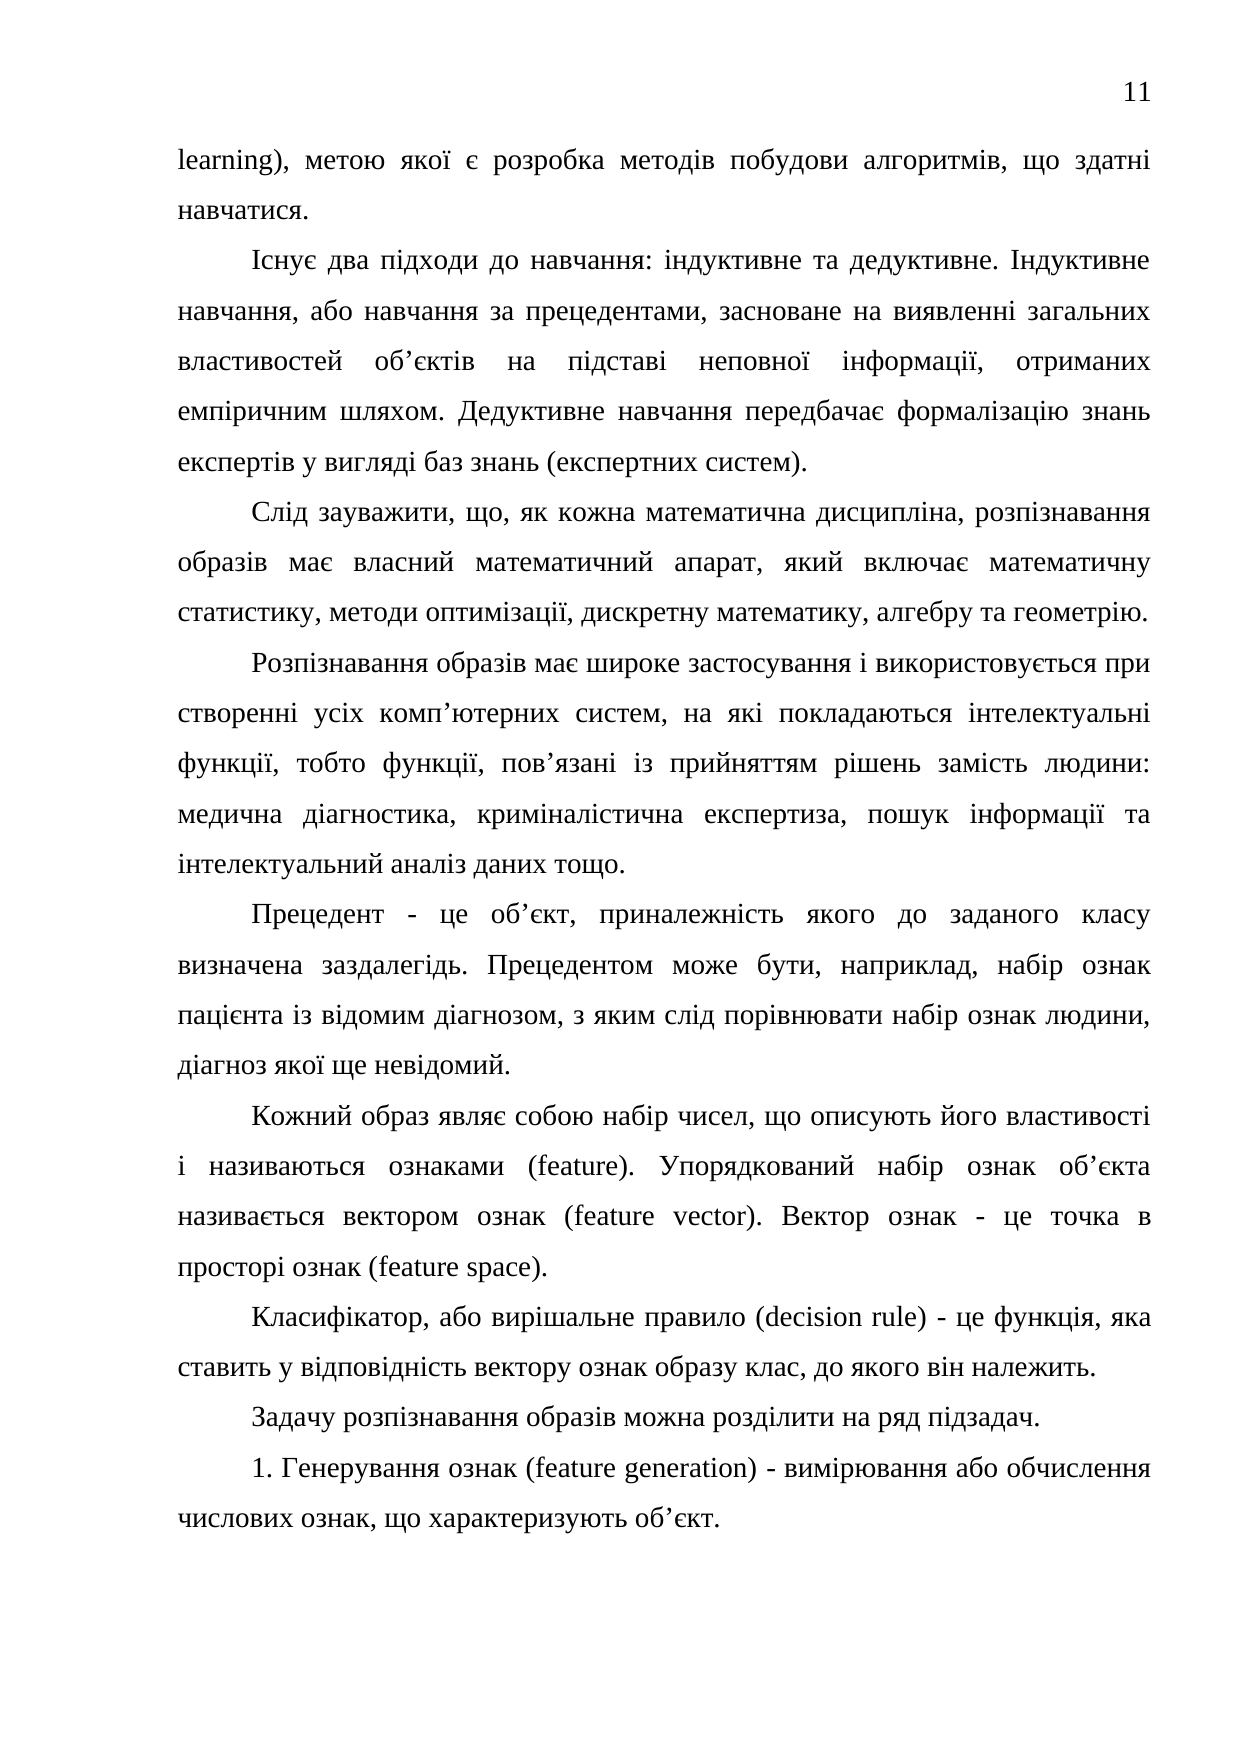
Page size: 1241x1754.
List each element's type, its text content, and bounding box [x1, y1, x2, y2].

text Задачу розпізнавання образів можна розділити на ряд підзадач. [177, 1399, 1152, 1433]
text Класифікатор, або вирішальне правило (decision rule) - це функція, яка ставить у відповідність вектору ознак образу клас, до якого він належить. [177, 1299, 1152, 1383]
text 1. Генерування ознак (feature generation) - вимірювання або обчислення числових ознак, що характеризують об’єкт. [177, 1450, 1152, 1534]
text Прецедент - це об’єкт, приналежність якого до заданого класу визначена заздалегідь. Прецедентом може бути, наприклад, набір ознак пацієнта із відомим діагнозом, з яким слід порівнювати набір ознак людини, діагноз якої ще невідомий. [177, 896, 1152, 1081]
text Слід зауважити, що, як кожна математична дисципліна, розпізнавання образів має власний математичний апарат, який включає математичну статистику, методи оптимізації, дискретну математику, алгебру та геометрію. [177, 494, 1152, 628]
text Існує два підходи до навчання: індуктивне та дедуктивне. Індуктивне навчання, або навчання за прецедентами, засноване на виявленні загальних властивостей об’єктів на підставі неповної інформації, отриманих емпіричним шляхом. Дедуктивне навчання передбачає формалізацію знань експертів у вигляді баз знань (експертних систем). [177, 242, 1152, 477]
text Кожний образ являє собою набір чисел, що описують його властивості і називаються ознаками (feature). Упорядкований набір ознак об’єкта називається вектором ознак (feature vector). Вектор ознак - це точка в просторі ознак (feature space). [177, 1098, 1152, 1282]
text Розпізнавання образів має широке застосування і використовується при створенні усіх комп’ютерних систем, на які покладаються інтелектуальні функції, тобто функції, пов’язані із прийняттям рішень замість людини: медична діагностика, криміналістична експертиза, пошук інформації та інтелектуальний аналіз даних тощо. [177, 645, 1152, 880]
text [177, 142, 1152, 226]
